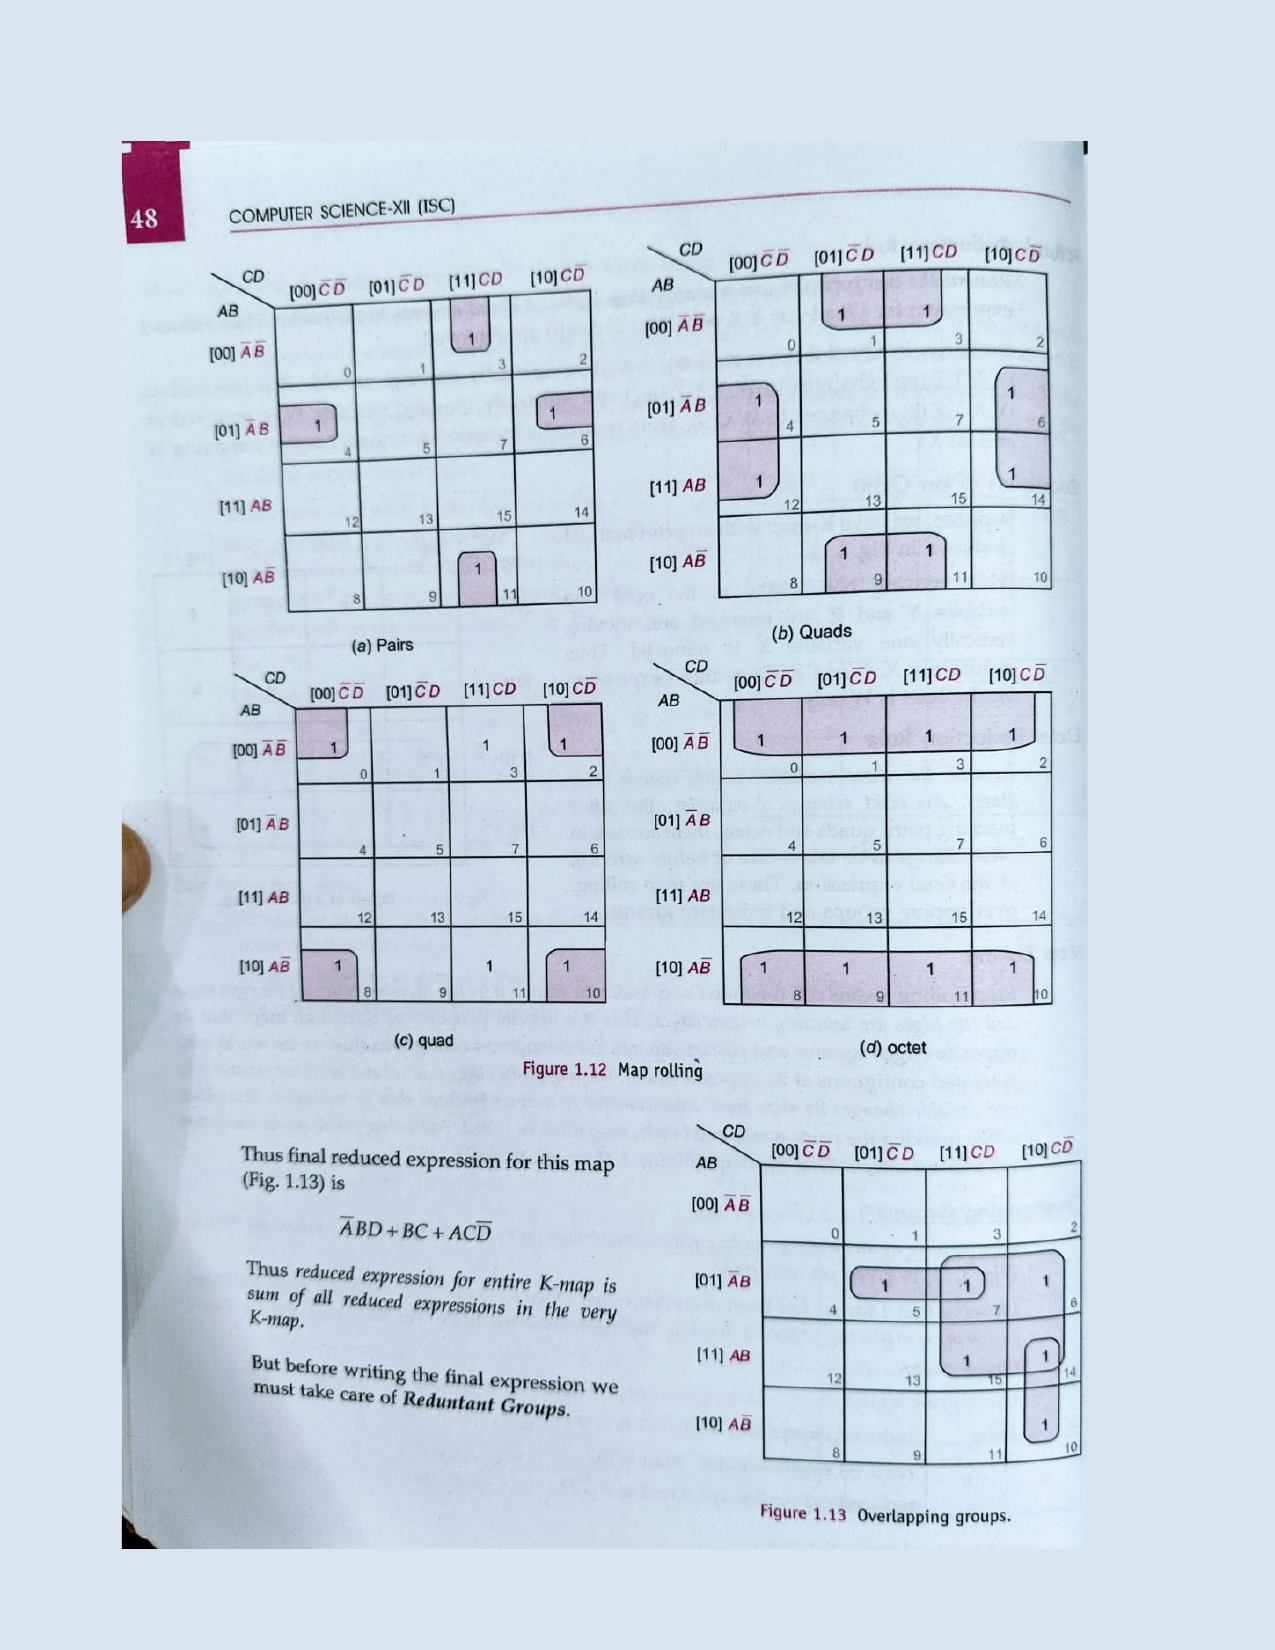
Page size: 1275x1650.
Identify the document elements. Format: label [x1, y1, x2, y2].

picture [121, 141, 1088, 1549]
